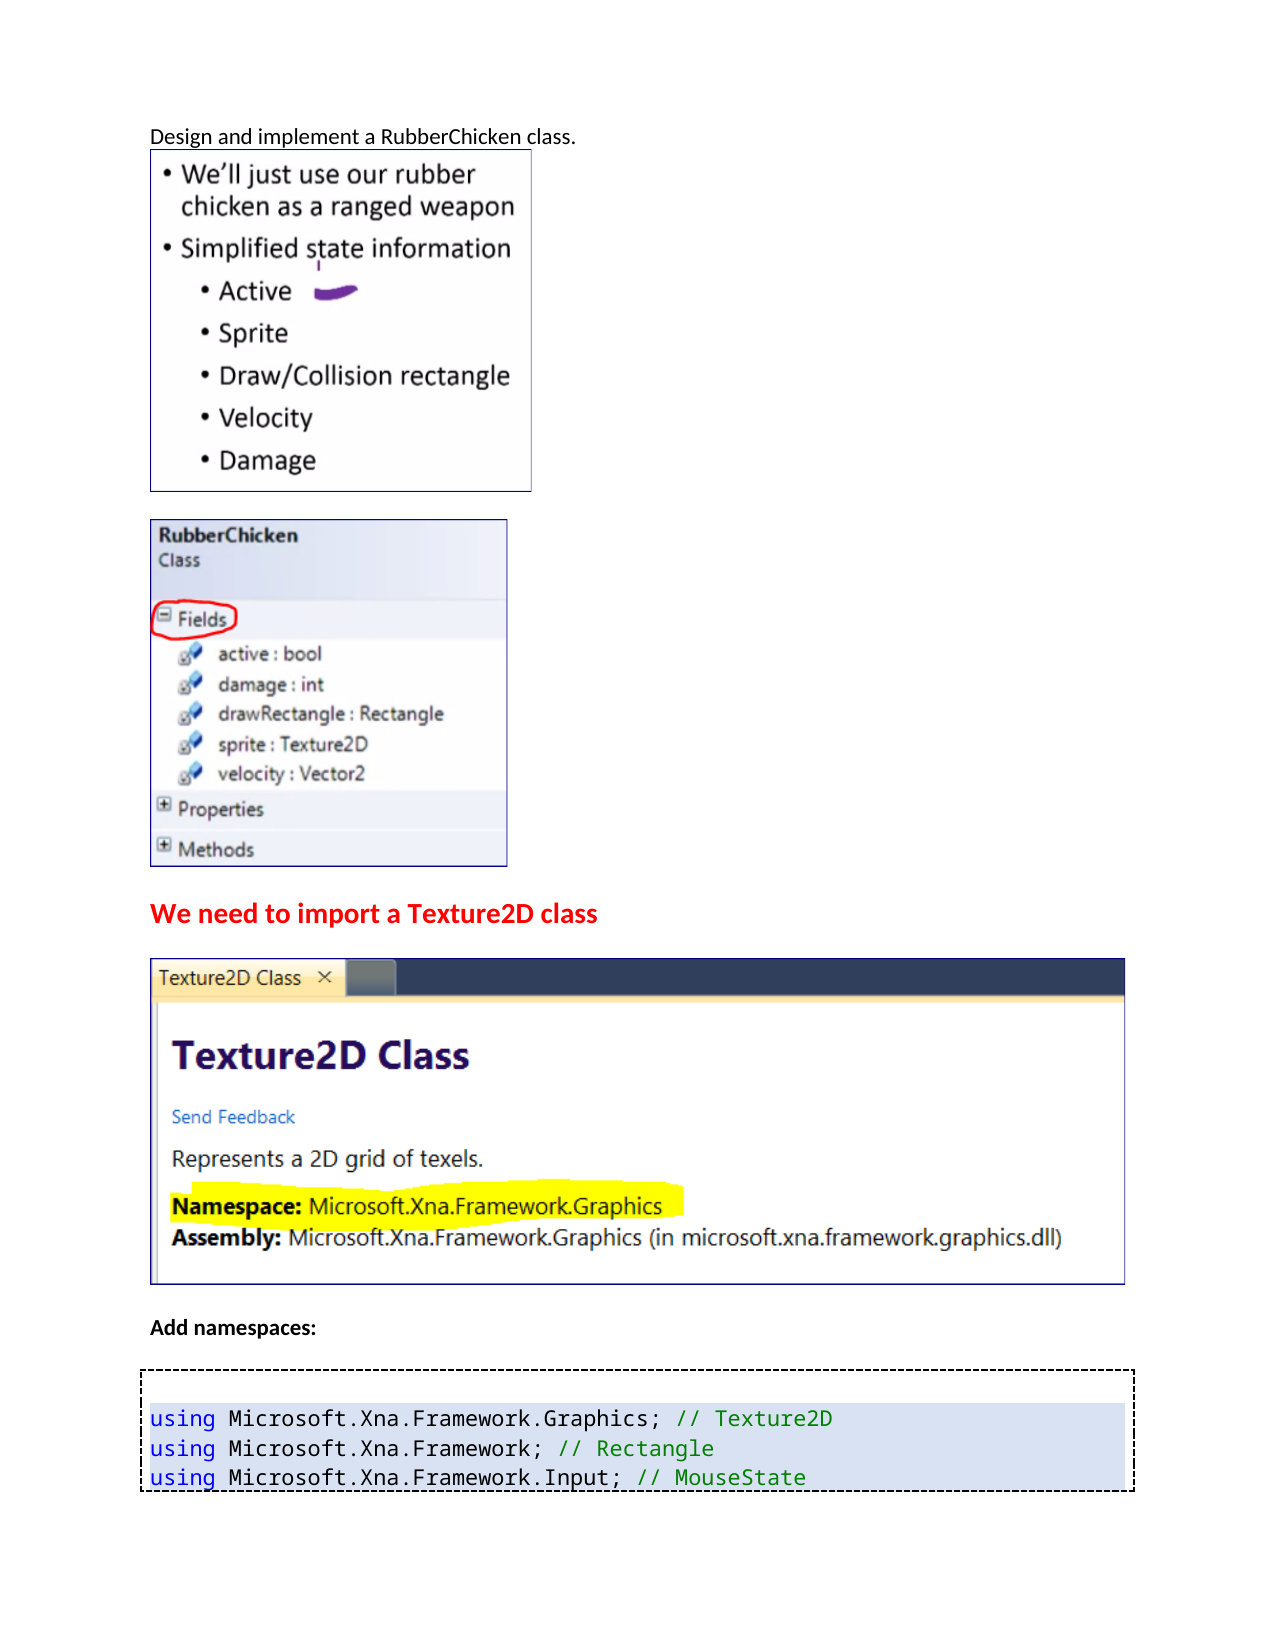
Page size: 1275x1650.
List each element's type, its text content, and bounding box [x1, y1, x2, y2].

text using Microsoft.Xna.Framework; // Rectangle [150, 1433, 1125, 1462]
text Design and implement a RubberChicken class. [150, 122, 1125, 150]
text using Microsoft.Xna.Framework.Input; // MouseState [150, 1462, 1125, 1492]
text Add namespaces: [150, 1313, 1125, 1341]
picture [150, 958, 1125, 1285]
picture [150, 149, 532, 492]
picture [150, 519, 508, 867]
text using Microsoft.Xna.Framework.Graphics; // Texture2D [150, 1403, 1125, 1433]
text We need to import a Texture2D class [150, 895, 1125, 930]
